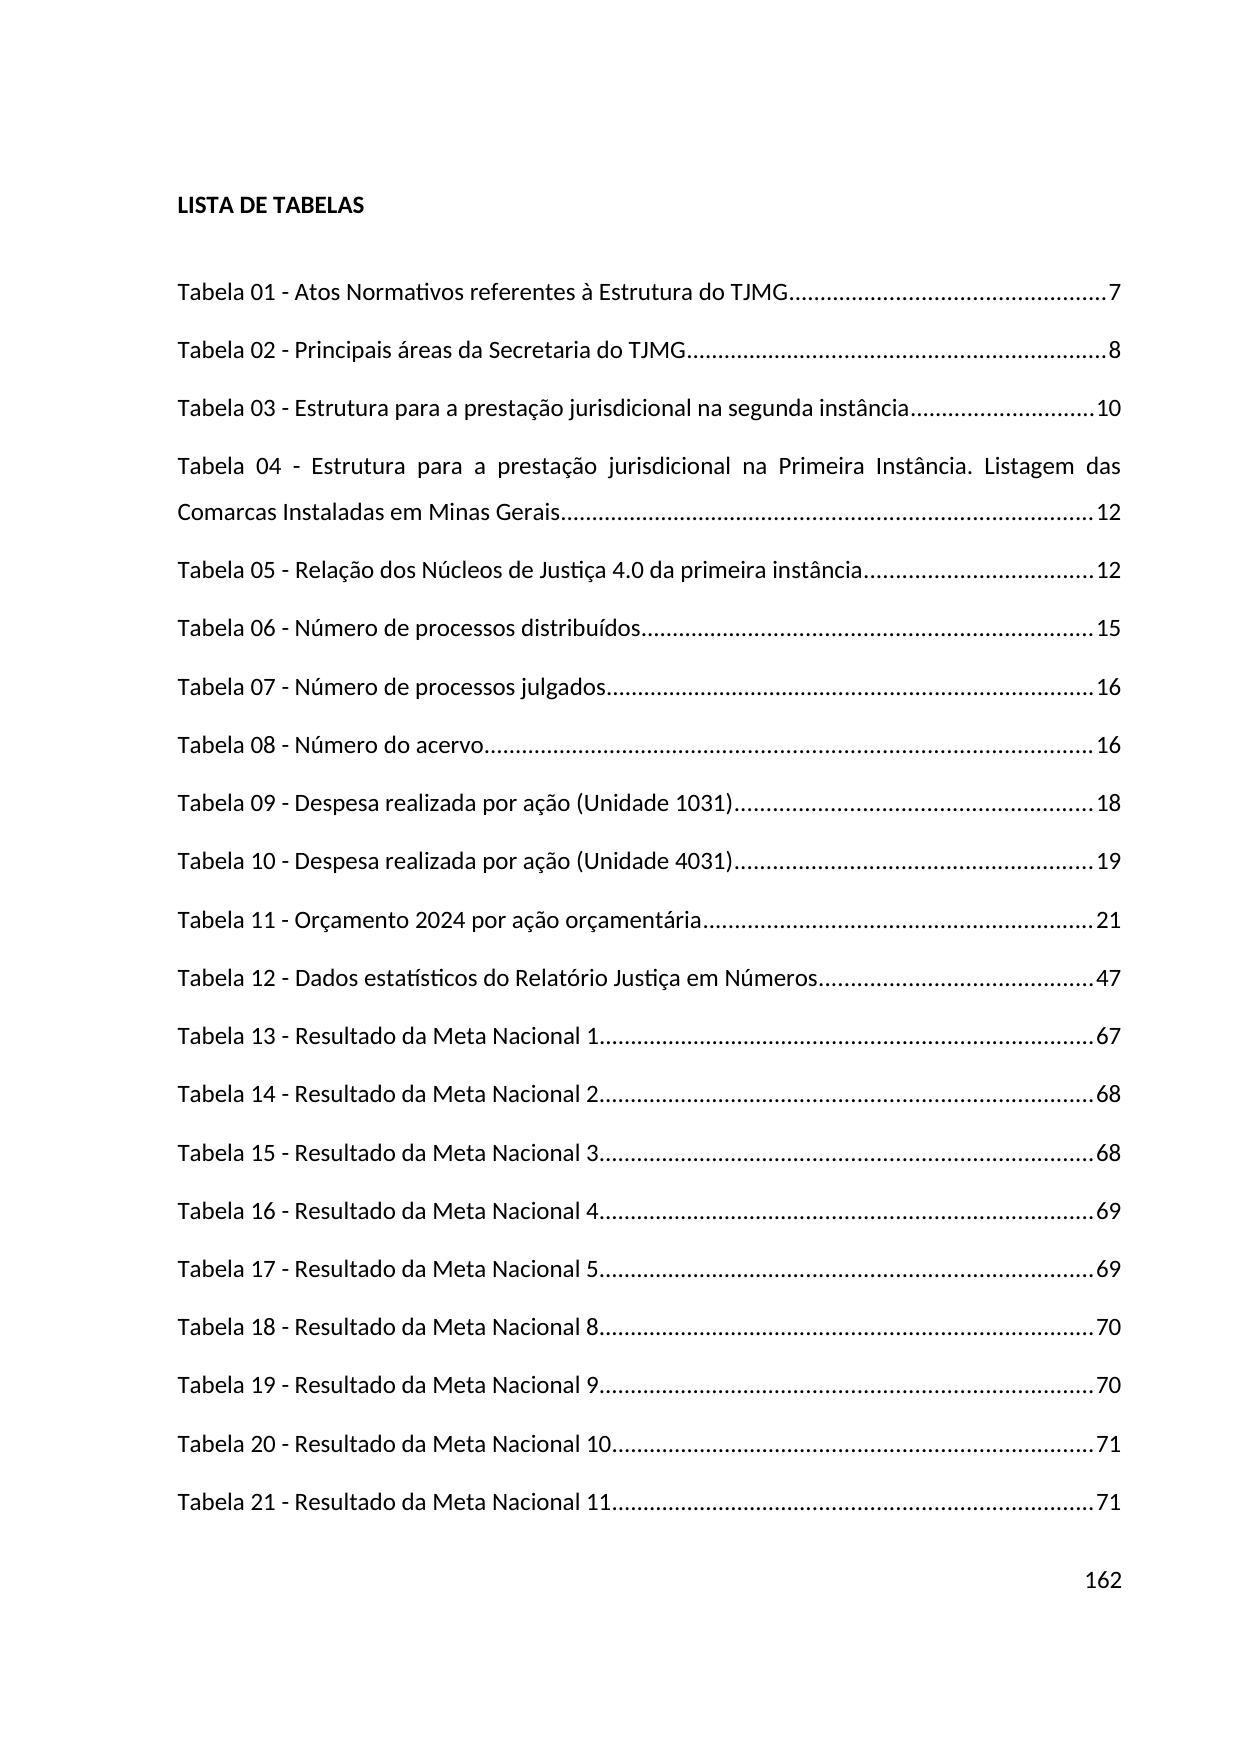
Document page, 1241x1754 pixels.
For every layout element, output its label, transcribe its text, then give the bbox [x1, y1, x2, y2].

text Tabela 18 - Resultado da Meta Nacional 8 70 [177, 1311, 1122, 1342]
text Tabela 17 - Resultado da Meta Nacional 5 69 [177, 1253, 1122, 1284]
text Tabela 03 - Estrutura para a prestação jurisdicional na segunda instância 10 [177, 392, 1122, 423]
text Tabela 14 - Resultado da Meta Nacional 2 68 [177, 1078, 1122, 1109]
text Tabela 16 - Resultado da Meta Nacional 4 69 [177, 1195, 1122, 1225]
text Tabela 07 - Número de processos julgados 16 [177, 671, 1122, 701]
text Tabela 11 - Orçamento 2024 por ação orçamentária 21 [177, 904, 1122, 934]
text Tabela 08 - Número do acervo 16 [177, 729, 1122, 759]
text Tabela 13 - Resultado da Meta Nacional 1 67 [177, 1020, 1122, 1051]
text Tabela 21 - Resultado da Meta Nacional 11 71 [177, 1486, 1122, 1517]
text Tabela 01 - Atos Normativos referentes à Estrutura do TJMG 7 [177, 276, 1122, 306]
text Tabela 09 - Despesa realizada por ação (Unidade 1031) 18 [177, 787, 1122, 818]
text Tabela 20 - Resultado da Meta Nacional 10 71 [177, 1428, 1122, 1458]
text Tabela 02 - Principais áreas da Secretaria do TJMG 8 [177, 334, 1122, 364]
text Tabela 10 - Despesa realizada por ação (Unidade 4031) 19 [177, 846, 1122, 876]
text Tabela 19 - Resultado da Meta Nacional 9 70 [177, 1369, 1122, 1400]
text Tabela 04 - Estrutura para a prestação jurisdicional na Primeira Instância. Listagem das Comarcas Instaladas em Minas Gerais 12 [177, 450, 1122, 527]
text Tabela 06 - Número de processos distribuídos 15 [177, 613, 1122, 643]
text Tabela 05 - Relação dos Núcleos de Justiça 4.0 da primeira instância 12 [177, 554, 1122, 585]
text Tabela 15 - Resultado da Meta Nacional 3 68 [177, 1137, 1122, 1167]
text LISTA DE TABELAS [177, 190, 1122, 220]
text Tabela 12 - Dados estatísticos do Relatório Justiça em Números 47 [177, 962, 1122, 992]
